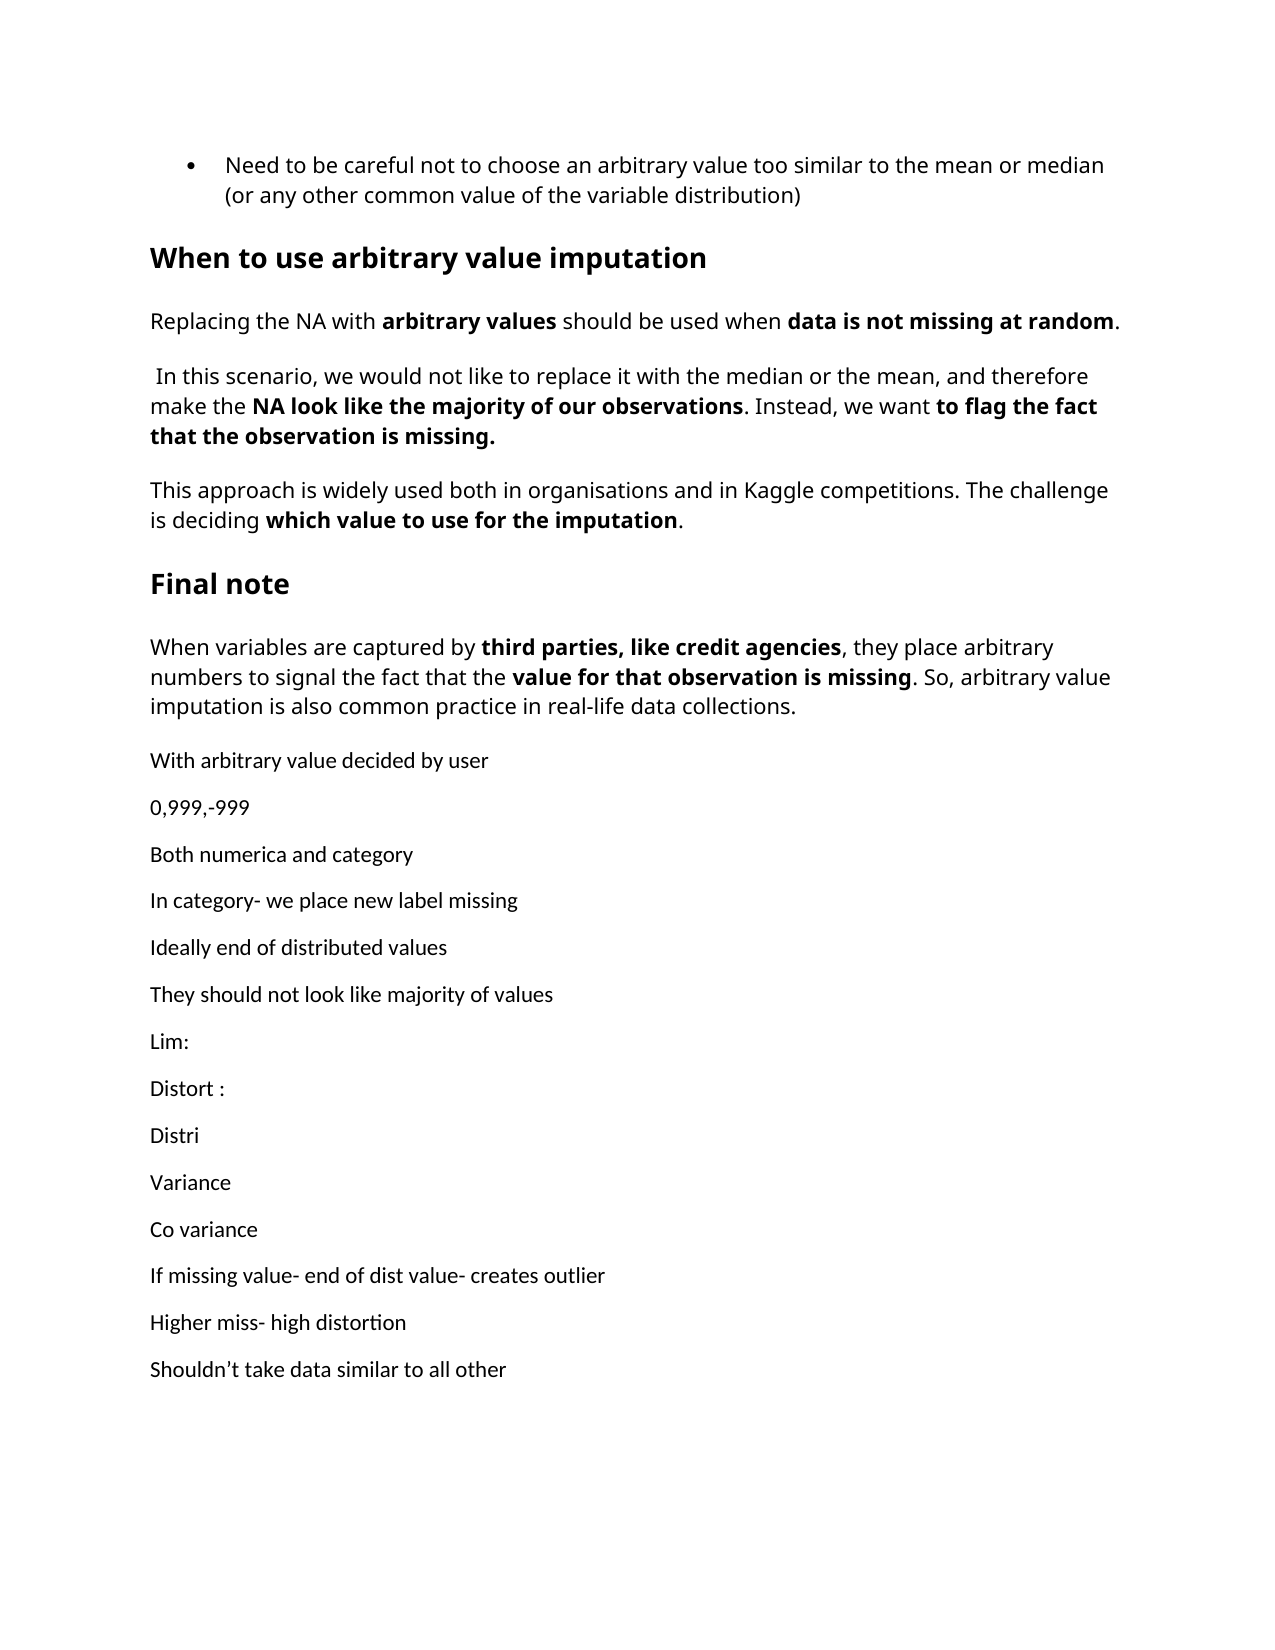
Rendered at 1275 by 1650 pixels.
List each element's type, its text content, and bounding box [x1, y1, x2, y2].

text If missing value- end of dist value- creates outlier [150, 1262, 1125, 1290]
text In this scenario, we would not like to replace it with the median or the mean, and therefore make the NA look like the majority of our observations. Instead, we want to flag the fact that the observation is missing. [150, 361, 1125, 450]
text Distort : [150, 1074, 1125, 1102]
text 0,999,-999 [150, 793, 1125, 821]
text Final note [150, 564, 1125, 602]
text Lim: [150, 1027, 1125, 1055]
text Replacing the NA with arbitrary values should be used when data is not missing at random. [150, 306, 1125, 336]
text With arbitrary value decided by user [150, 746, 1125, 774]
text They should not look like majority of values [150, 980, 1125, 1008]
text When variables are captured by third parties, like credit agencies, they place arbitrary numbers to signal the fact that the value for that observation is missing. So, arbitrary value imputation is also common practice in real-life data collections. [150, 632, 1125, 721]
text Ideally end of distributed values [150, 933, 1125, 962]
text Co variance [150, 1215, 1125, 1243]
text Shouldn’t take data similar to all other [150, 1355, 1125, 1383]
text Higher miss- high distortion [150, 1308, 1125, 1337]
text Variance [150, 1168, 1125, 1196]
text Both numerica and category [150, 840, 1125, 868]
text In category- we place new label missing [150, 887, 1125, 915]
text When to use arbitrary value imputation [150, 239, 1125, 277]
list Need to be careful not to choose an arbitrary value too similar to the mean or median (or any other common value of the variable distribution) [187, 150, 1125, 209]
text Distri [150, 1121, 1125, 1149]
text This approach is widely used both in organisations and in Kaggle competitions. The challenge is deciding which value to use for the imputation. [150, 475, 1125, 535]
